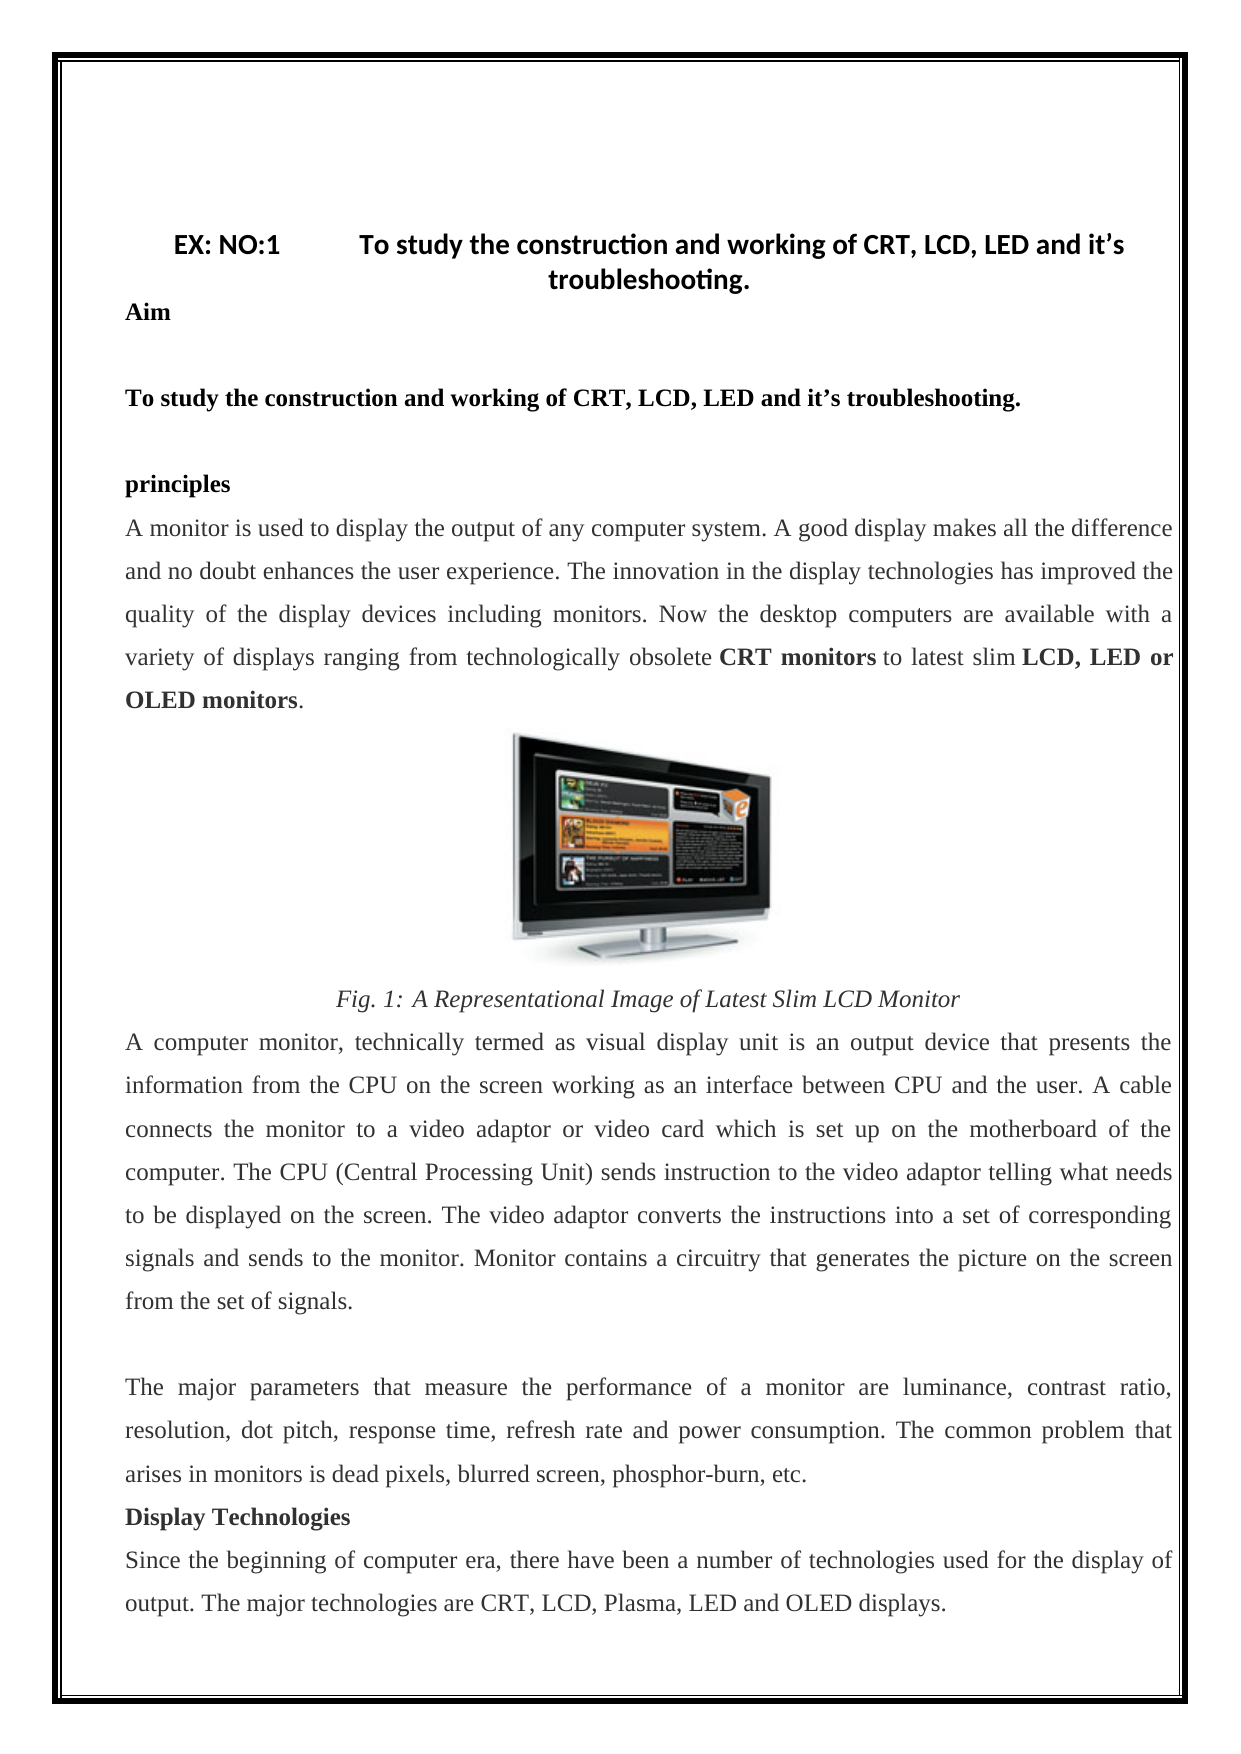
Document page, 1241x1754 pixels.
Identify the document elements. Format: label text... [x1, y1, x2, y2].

text Aim [125, 297, 1173, 326]
picture [493, 728, 806, 971]
text principles [125, 469, 1173, 498]
text To study the construction and working of CRT, LCD, LED and it’s troubleshooting. [125, 383, 1173, 412]
text Since the beginning of computer era, there have been a number of technologies used for the display of output. The major technologies are CRT, LCD, Plasma, LED and OLED displays. [125, 1545, 1173, 1617]
text Display Technologies [125, 1502, 1173, 1531]
text A monitor is used to display the output of any computer system. A good display makes all the difference and no doubt enhances the user experience. The innovation in the display technologies has improved the quality of the display devices including monitors. Now the desktop computers are available with a variety of displays ranging from technologically obsolete CRT monitors to latest slim LCD, LED or OLED monitors. [125, 513, 1173, 714]
text The major parameters that measure the performance of a monitor are luminance, contrast ratio, resolution, dot pitch, response time, refresh rate and power consumption. The common problem that arises in monitors is dead pixels, blurred screen, phosphor-burn, etc. [125, 1372, 1173, 1487]
text Fig. 1: A Representational Image of Latest Slim LCD Monitor [125, 984, 1173, 1013]
text EX: NO:1 To study the construction and working of CRT, LCD, LED and it’s troubleshooting. [125, 226, 1173, 297]
text A computer monitor, technically termed as visual display unit is an output device that presents the information from the CPU on the screen working as an interface between CPU and the user. A cable connects the monitor to a video adaptor or video card which is set up on the motherboard of the computer. The CPU (Central Processing Unit) sends instruction to the video adaptor telling what needs to be displayed on the screen. The video adaptor converts the instructions into a set of corresponding signals and sends to the monitor. Monitor contains a circuitry that generates the picture on the screen from the set of signals. [125, 1027, 1173, 1315]
